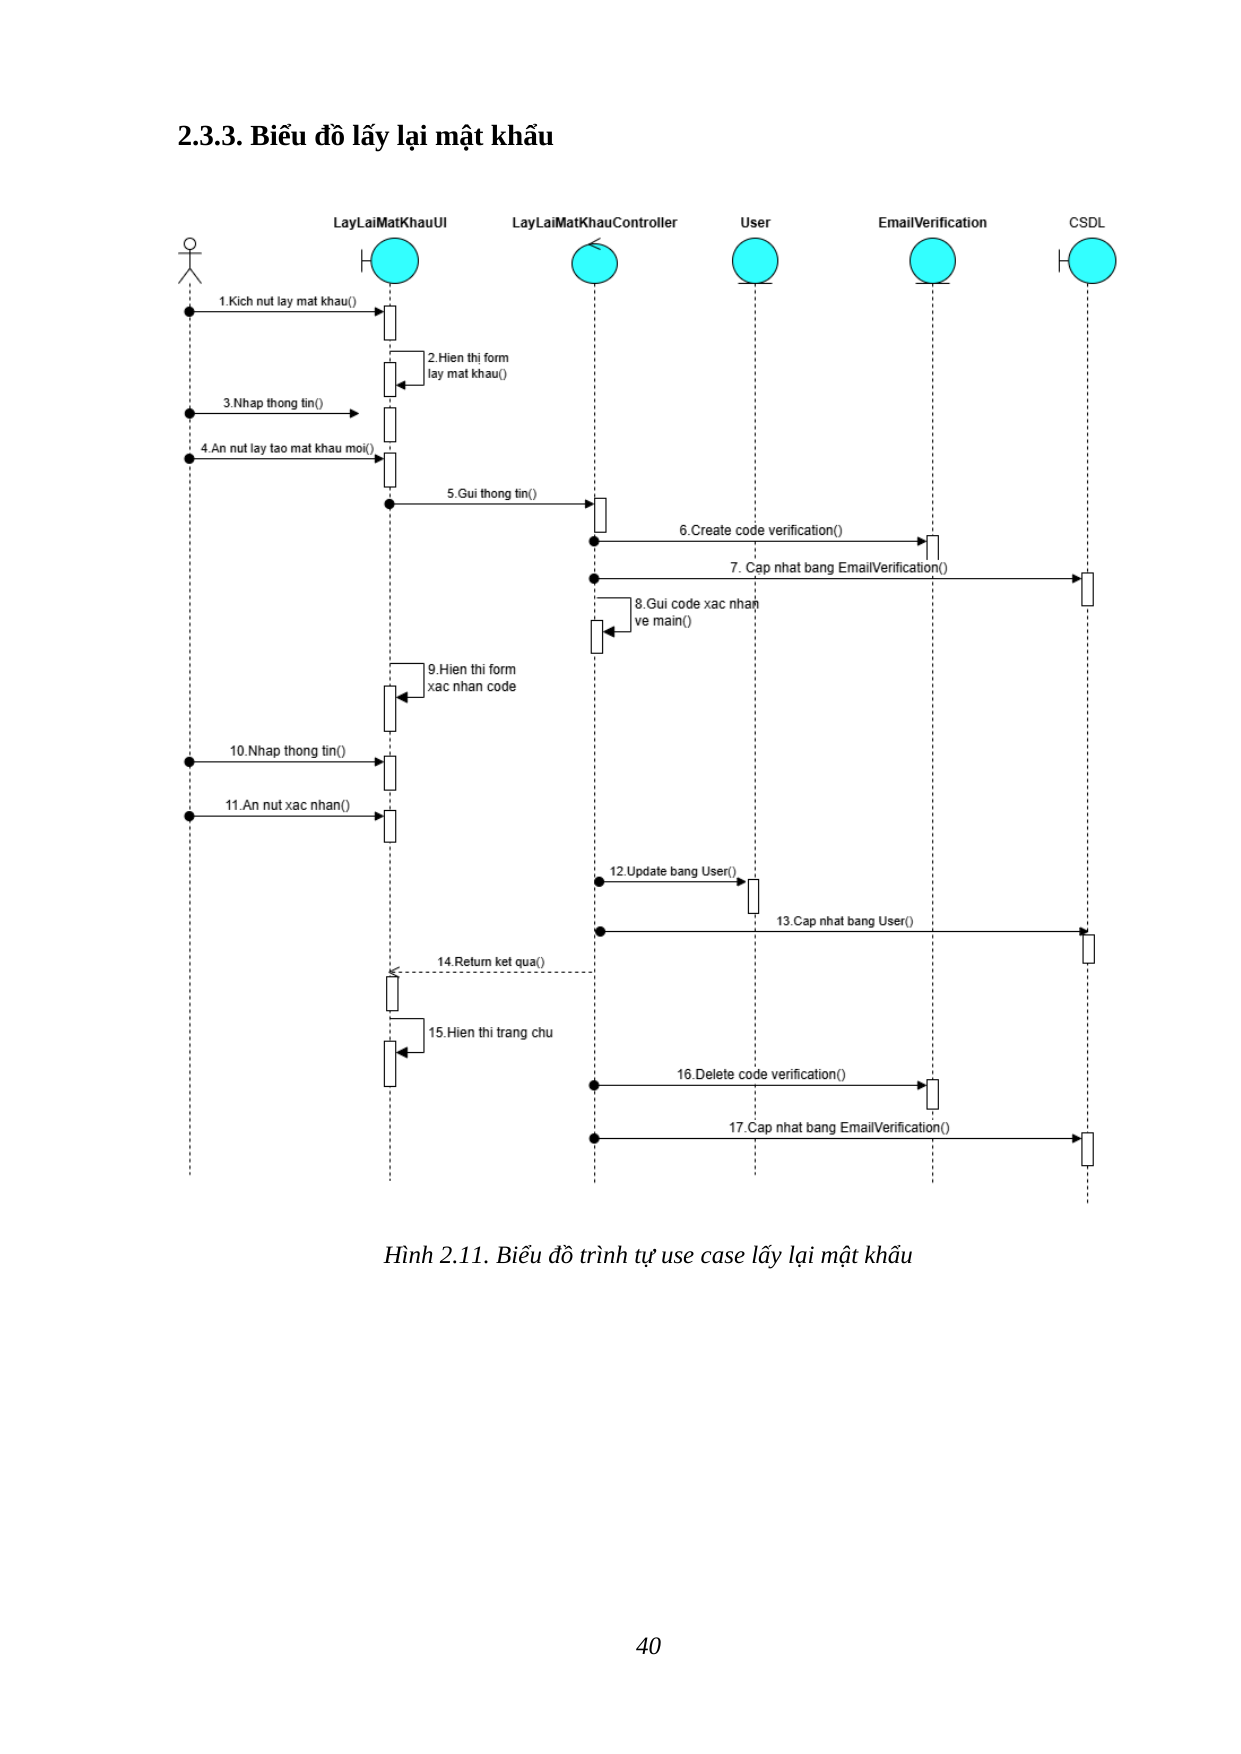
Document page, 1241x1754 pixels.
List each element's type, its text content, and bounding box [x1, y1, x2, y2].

subtitle 2.3.3. Biểu đồ lấy lại mật khẩu [177, 118, 1122, 152]
text Hình 2.11. Biểu đồ trình tự use case lấy lại mật khẩu [177, 1240, 1122, 1268]
picture [177, 206, 1121, 1207]
